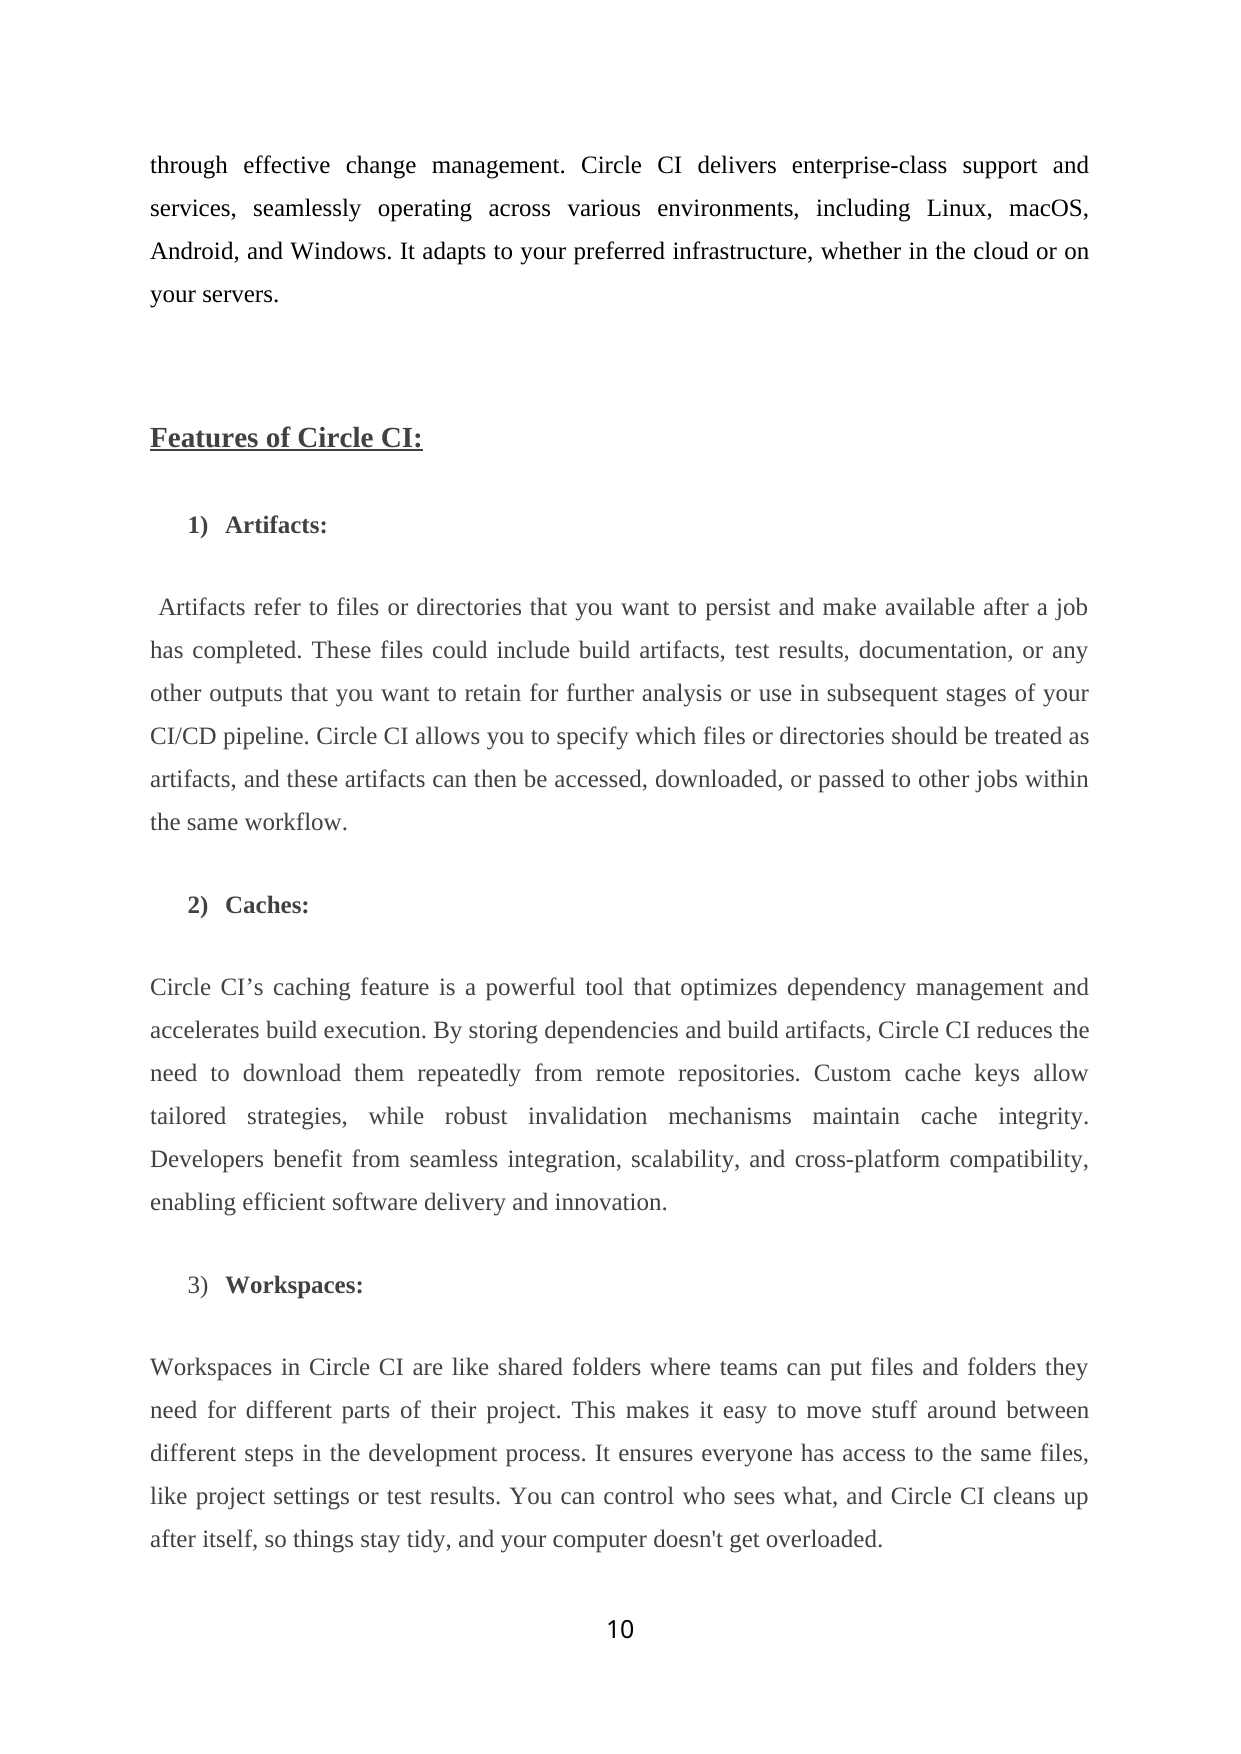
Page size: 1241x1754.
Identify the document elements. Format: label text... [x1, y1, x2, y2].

text Artifacts refer to files or directories that you want to persist and make available after a job has completed. These files could include build artifacts, test results, documentation, or any other outputs that you want to retain for further analysis or use in subsequent stages of your CI/CD pipeline. Circle CI allows you to specify which files or directories should be treated as artifacts, and these artifacts can then be accessed, downloaded, or passed to other jobs within the same workflow. [150, 592, 1090, 836]
text Features of Circle CI: [150, 420, 1090, 454]
text Workspaces in Circle CI are like shared folders where teams can put files and folders they need for different parts of their project. This makes it easy to move stuff around between different steps in the development process. It ensures everyone has access to the same files, like project settings or test results. You can control who sees what, and Circle CI cleans up after itself, so things stay tidy, and your computer doesn't get overloaded. [150, 1352, 1090, 1553]
list Workspaces: [187, 1270, 1090, 1298]
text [150, 150, 1090, 308]
list Caches: [187, 890, 1090, 918]
list Artifacts: [187, 510, 1090, 538]
text Circle CI’s caching feature is a powerful tool that optimizes dependency management and accelerates build execution. By storing dependencies and build artifacts, Circle CI reduces the need to download them repeatedly from remote repositories. Custom cache keys allow tailored strategies, while robust invalidation mechanisms maintain cache integrity. Developers benefit from seamless integration, scalability, and cross-platform compatibility, enabling efficient software delivery and innovation. [150, 972, 1090, 1216]
